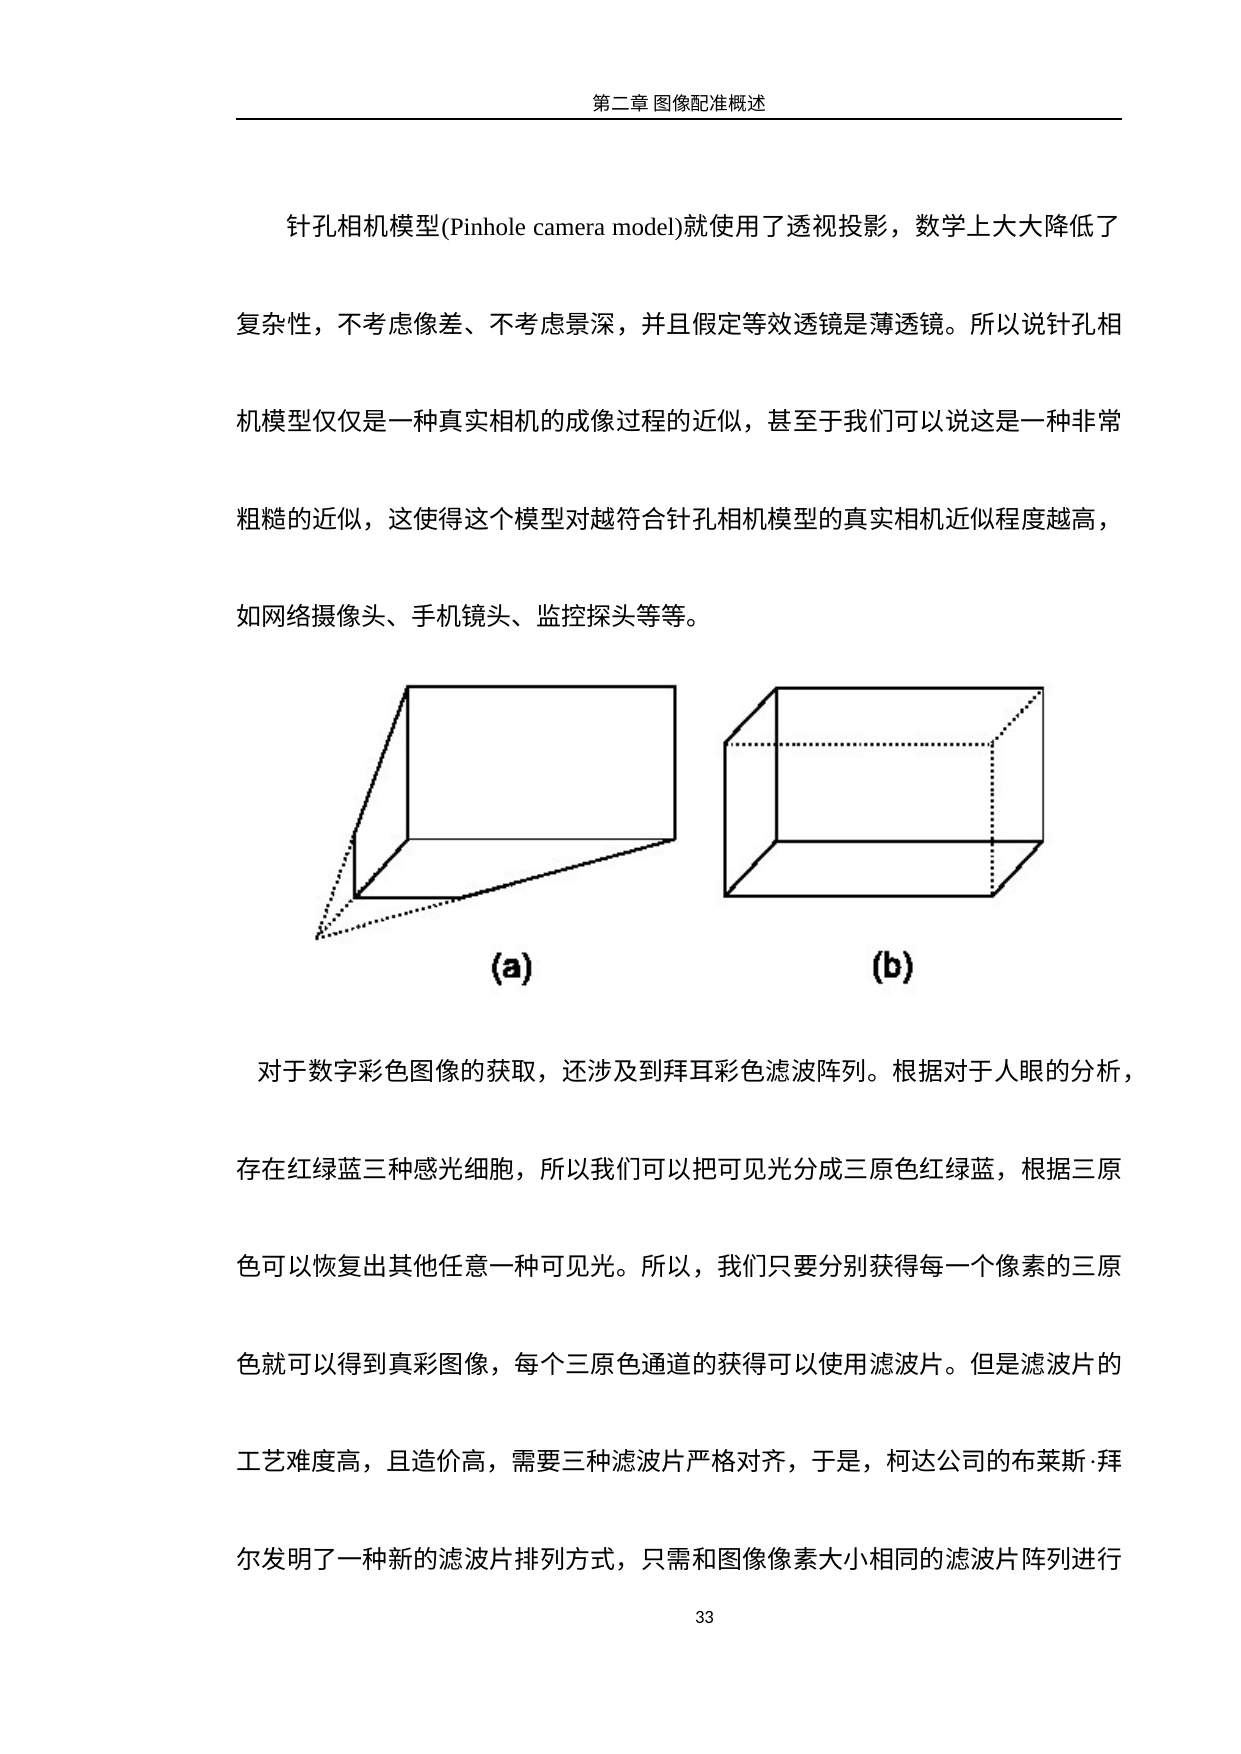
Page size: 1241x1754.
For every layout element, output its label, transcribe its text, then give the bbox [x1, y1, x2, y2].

text 针孔相机模型(Pinhole camera model)就使用了透视投影，数学上大大降低了复杂性，不考虑像差、不考虑景深，并且假定等效透镜是薄透镜。所以说针孔相机模型仅仅是一种真实相机的成像过程的近似，甚至于我们可以说这是一种非常粗糙的近似，这使得这个模型对越符合针孔相机模型的真实相机近似程度越高，如网络摄像头、手机镜头、监控探头等等。 [236, 192, 1122, 647]
